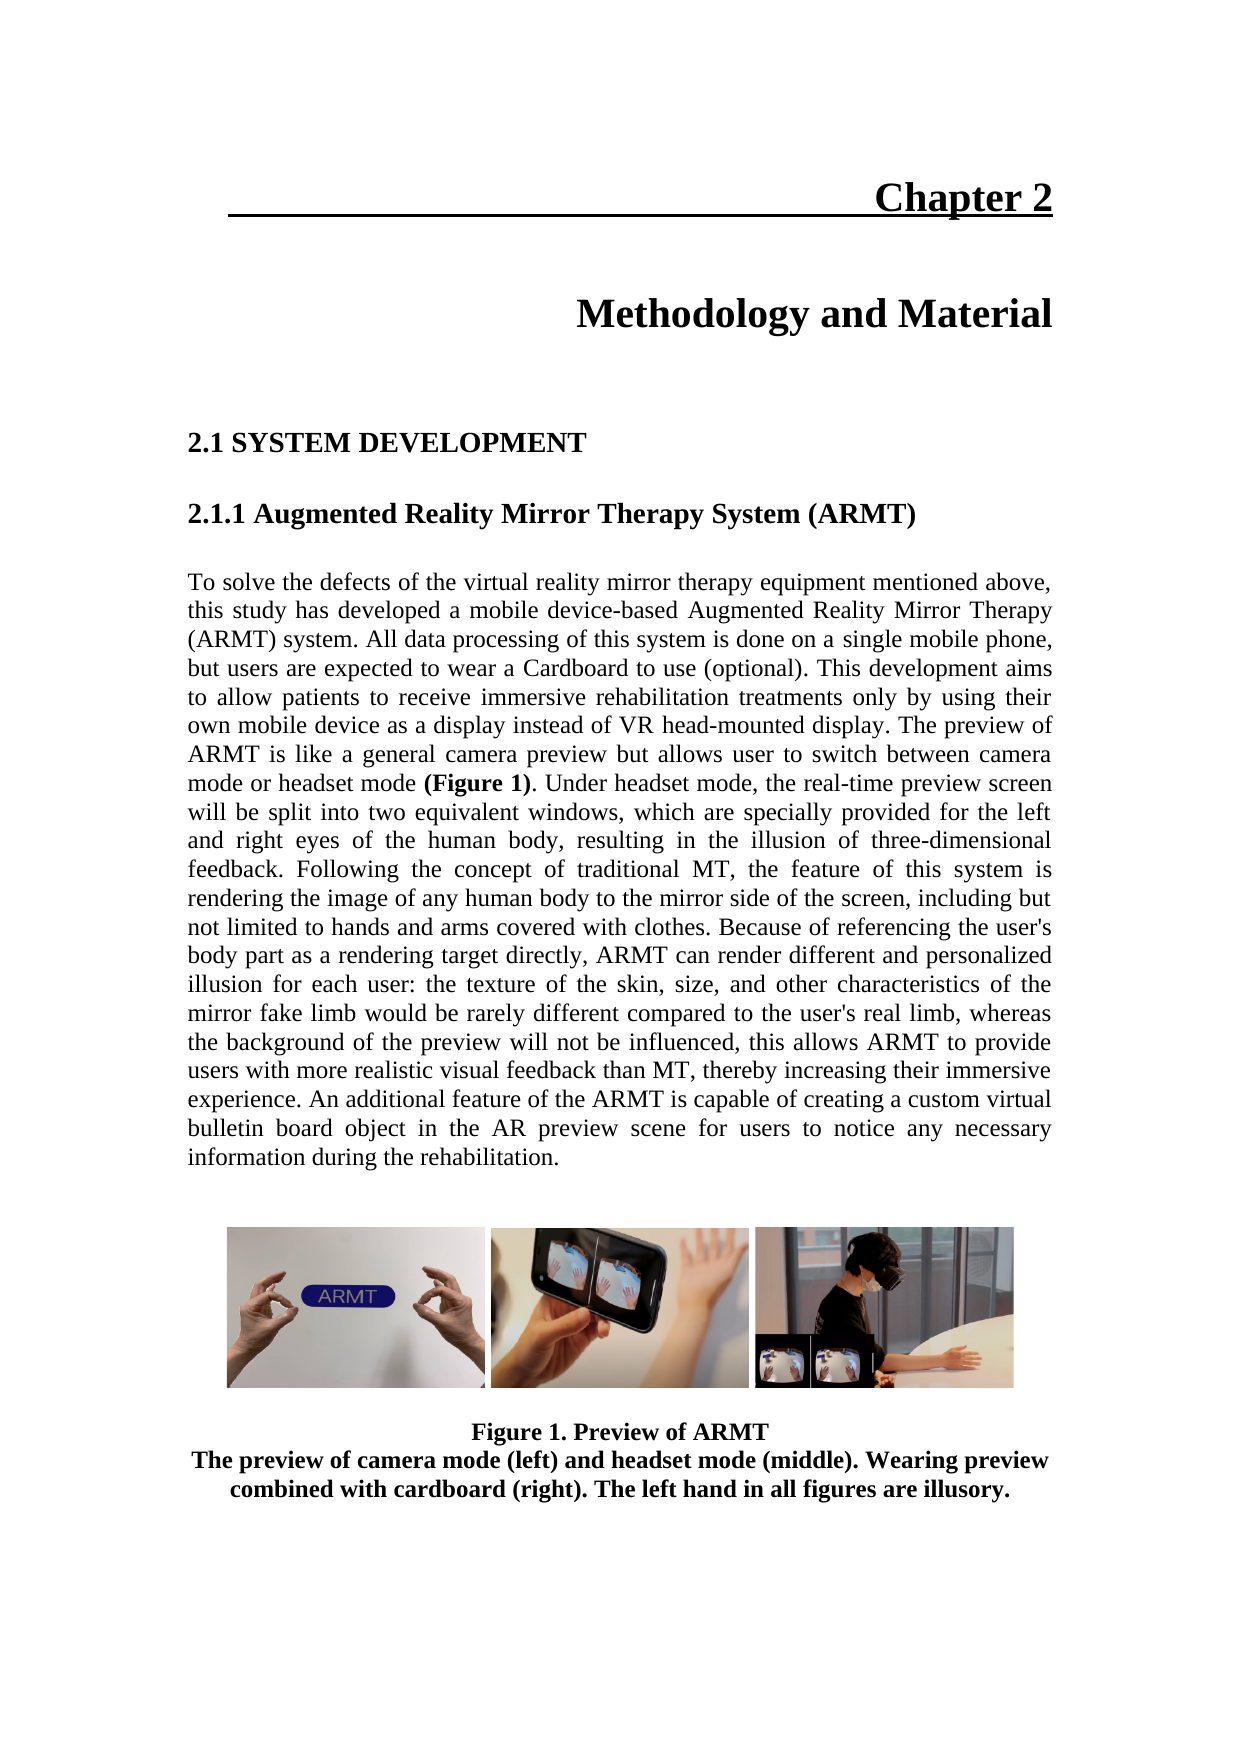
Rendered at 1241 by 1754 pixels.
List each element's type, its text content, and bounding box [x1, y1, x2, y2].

text To solve the defects of the virtual reality mirror therapy equipment mentioned above, this study has developed a mobile device-based Augmented Reality Mirror Therapy (ARMT) system. All data processing of this system is done on a single mobile phone, but users are expected to wear a Cardboard to use (optional). This development aims to allow patients to receive immersive rehabilitation treatments only by using their own mobile device as a display instead of VR head-mounted display. The preview of ARMT is like a general camera preview but allows user to switch between camera mode or headset mode (Figure 1). Under headset mode, the real-time preview screen will be split into two equivalent windows, which are specially provided for the left and right eyes of the human body, resulting in the illusion of three-dimensional feedback. Following the concept of traditional MT, the feature of this system is rendering the image of any human body to the mirror side of the screen, including but not limited to hands and arms covered with clothes. Because of referencing the user's body part as a rendering target directly, ARMT can render different and personalized illusion for each user: the texture of the skin, size, and other characteristics of the mirror fake limb would be rarely different compared to the user's real limb, whereas the background of the preview will not be influenced, this allows ARMT to provide users with more realistic visual feedback than MT, thereby increasing their immersive experience. An additional feature of the ARMT is capable of creating a custom virtual bulletin board object in the AR preview scene for users to notice any necessary information during the rehabilitation. [187, 567, 1053, 1170]
subtitle 2.1 SYSTEM DEVELOPMENT [187, 426, 1053, 459]
picture [491, 1228, 749, 1388]
subtitle Chapter 2 Methodology and Material [187, 173, 1053, 336]
text Figure 1. Preview of ARMT [187, 1417, 1053, 1445]
picture [755, 1227, 1014, 1388]
subtitle 2.1.1 Augmented Reality Mirror Therapy System (ARMT) [187, 496, 1053, 530]
picture [226, 1227, 485, 1388]
text The preview of camera mode (left) and headset mode (middle). Wearing preview combined with cardboard (right). The left hand in all figures are illusory. [187, 1445, 1053, 1503]
